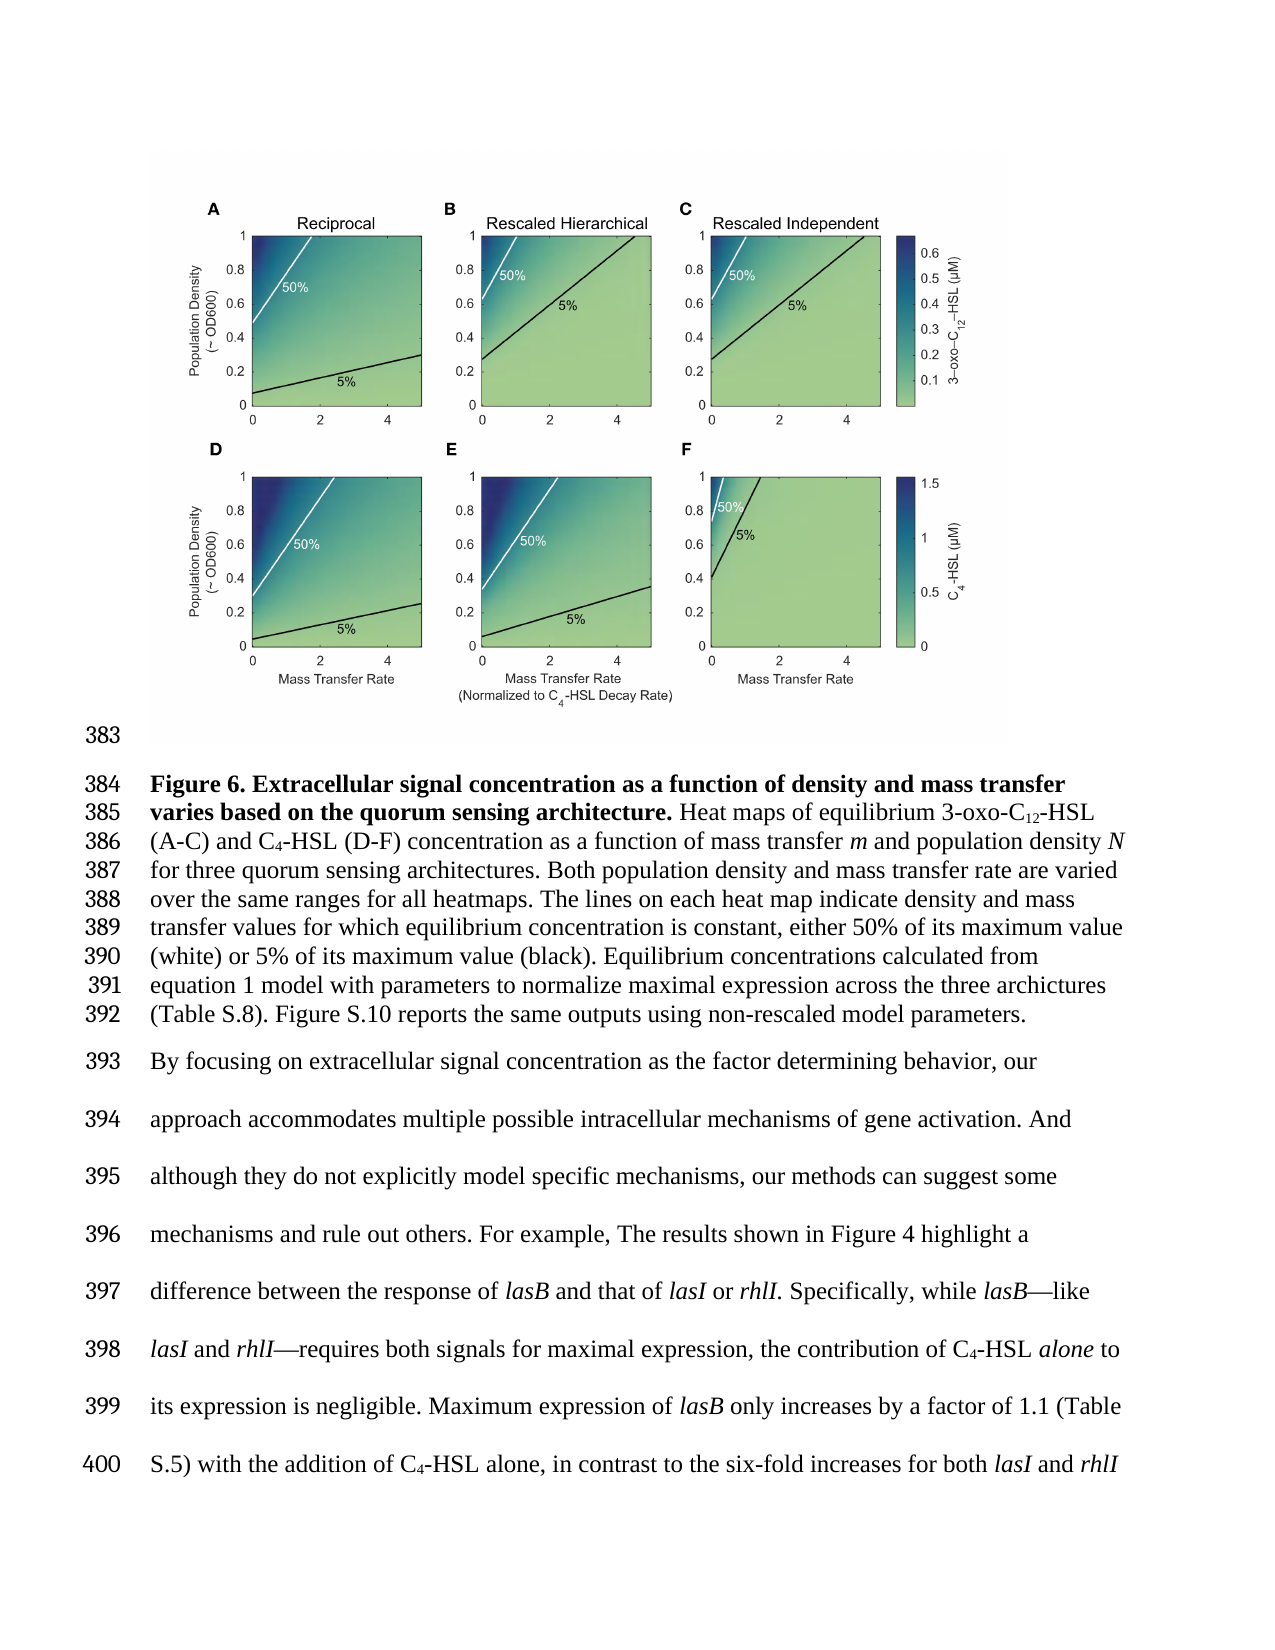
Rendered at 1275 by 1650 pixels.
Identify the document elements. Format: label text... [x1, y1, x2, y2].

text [150, 1046, 1125, 1477]
picture [150, 150, 1010, 744]
text Figure 6. Extracellular signal concentration as a function of density and mass transfer varies based on the quorum sensing architecture. Heat maps of equilibrium 3‑oxo‑C12‑HSL (A-C) and C4‑HSL (D-F) concentration as a function of mass transfer m and population density N for three quorum sensing architectures. Both population density and mass transfer rate are varied over the same ranges for all heatmaps. The lines on each heat map indicate density and mass transfer values for which equilibrium concentration is constant, either 50% of its maximum value (white) or 5% of its maximum value (black). Equilibrium concentrations calculated from equation 1 model with parameters to normalize maximal expression across the three archictures (Table S.8). Figure S.10 reports the same outputs using non-rescaled model parameters. [150, 769, 1125, 1027]
